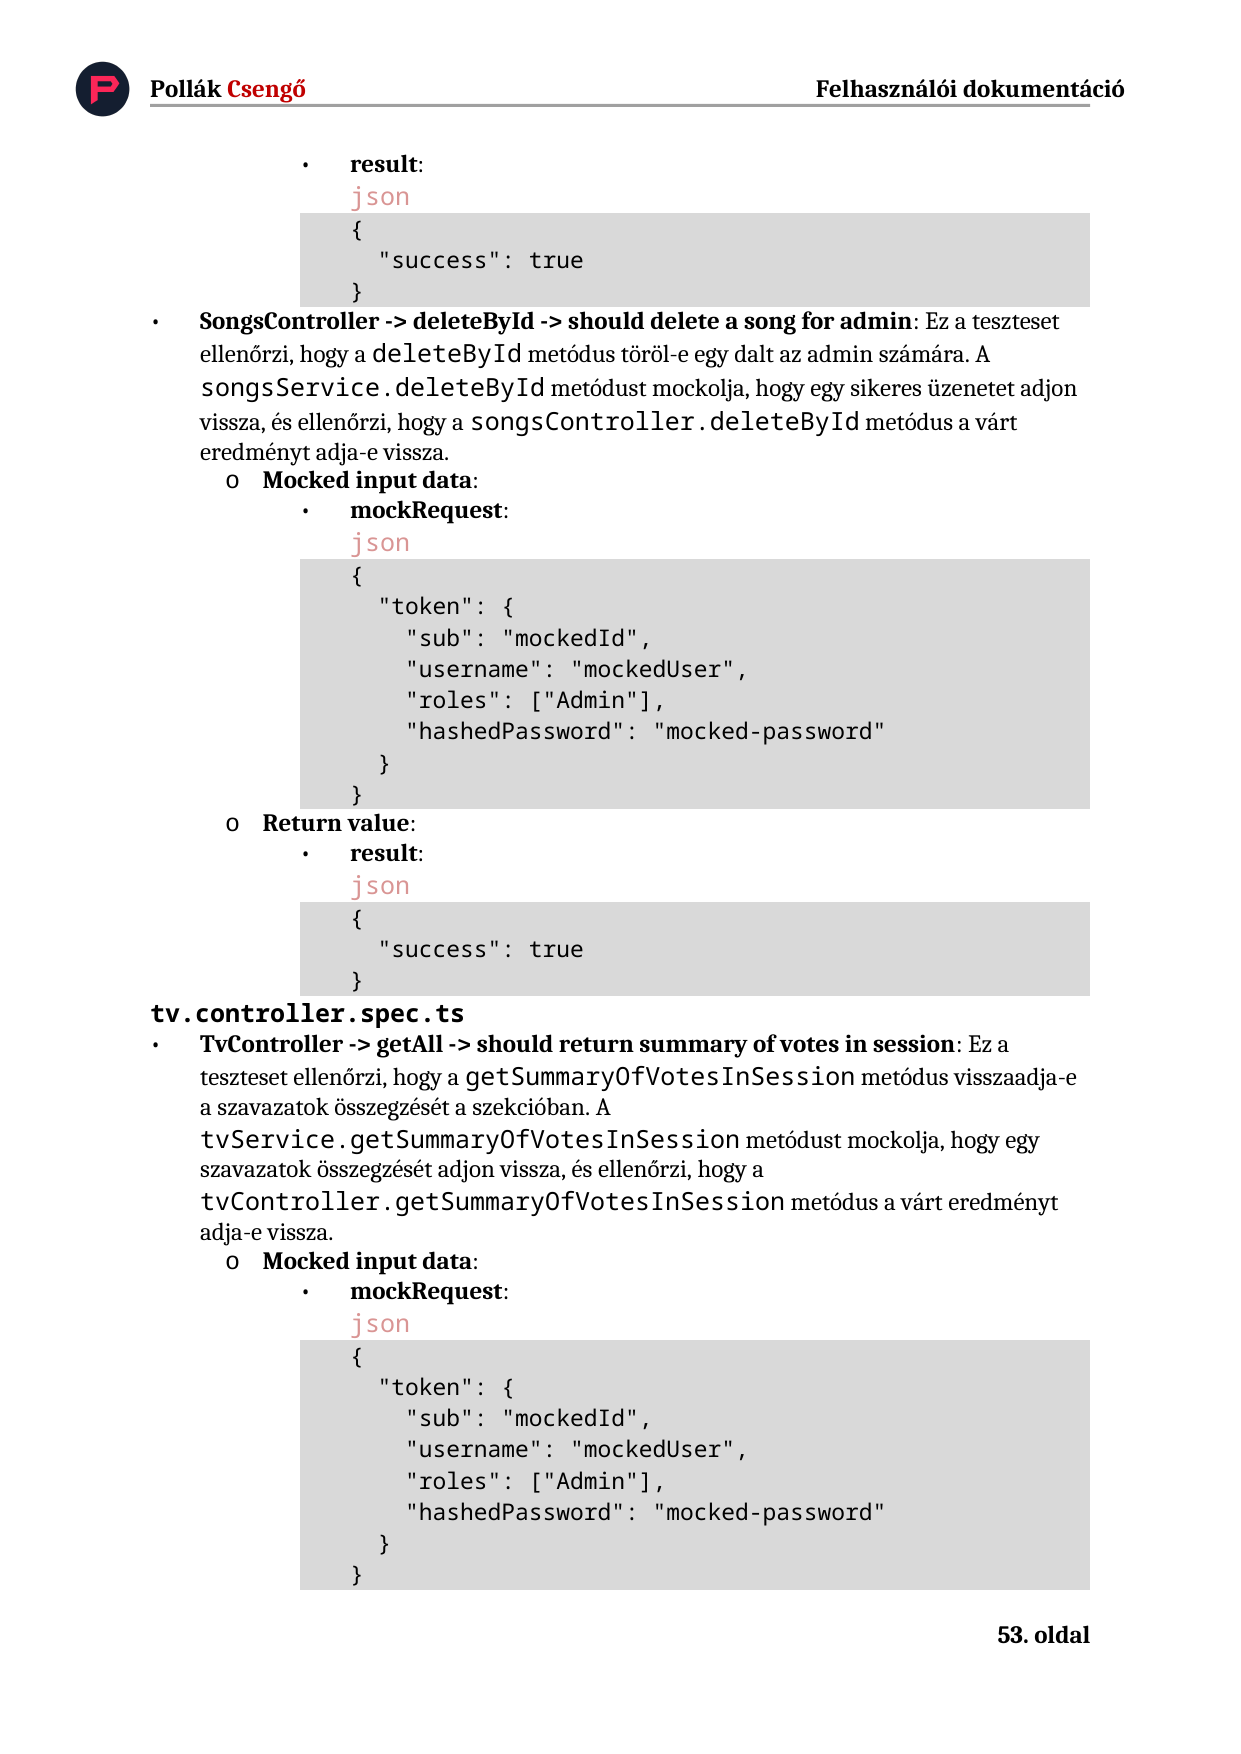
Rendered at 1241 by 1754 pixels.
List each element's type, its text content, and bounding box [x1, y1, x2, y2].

list Return value: [225, 809, 1090, 839]
list "sub": "mockedId", [300, 1402, 1090, 1433]
list TvController -> getAll -> should return summary of votes in session: Ez a teszteset ellenőrzi, hogy a getSummaryOfVotesInSession metódus visszaadja-e a szavazatok összegzését a szekcióban. A tvService.getSummaryOfVotesInSession metódust mockolja, hogy egy szavazatok összegzését adjon vissza, és ellenőrzi, hogy a tvController.getSummaryOfVotesInSession metódus a várt eredményt adja-e vissza. [150, 1030, 1090, 1247]
list { [300, 902, 1090, 933]
list "roles": ["Admin"], [300, 684, 1090, 715]
list SongsController -> deleteById -> should delete a song for admin: Ez a teszteset ellenőrzi, hogy a deleteById metódus töröl-e egy dalt az admin számára. A songsService.deleteById metódust mockolja, hogy egy sikeres üzenetet adjon vissza, és ellenőrzi, hogy a songsController.deleteById metódus a várt eredményt adja-e vissza. [150, 307, 1090, 466]
list json [300, 525, 1090, 559]
list json [300, 179, 1090, 213]
list { [300, 559, 1090, 590]
list "hashedPassword": "mocked-password" [300, 715, 1090, 747]
list } [300, 275, 1090, 307]
list mockRequest: [300, 496, 1090, 525]
list } [300, 964, 1090, 996]
list "token": { [300, 590, 1090, 622]
list "sub": "mockedId", [300, 622, 1090, 653]
subtitle tv.controller.spec.ts [150, 996, 1090, 1030]
list } [300, 747, 1090, 778]
list Mocked input data: [225, 1247, 1090, 1277]
list { [300, 213, 1090, 244]
list "username": "mockedUser", [300, 653, 1090, 684]
list } [300, 778, 1090, 809]
picture [71, 57, 132, 118]
list "roles": ["Admin"], [300, 1465, 1090, 1496]
list "hashedPassword": "mocked-password" [300, 1496, 1090, 1527]
list "username": "mockedUser", [300, 1433, 1090, 1465]
list json [300, 1306, 1090, 1340]
list "success": true [300, 933, 1090, 964]
list json [300, 868, 1090, 902]
list result: [300, 150, 1090, 179]
list "success": true [300, 244, 1090, 275]
list } [300, 1558, 1090, 1590]
list } [300, 1527, 1090, 1558]
list mockRequest: [300, 1277, 1090, 1306]
list { [300, 1340, 1090, 1371]
list "token": { [300, 1371, 1090, 1402]
list Mocked input data: [225, 466, 1090, 496]
list result: [300, 839, 1090, 868]
